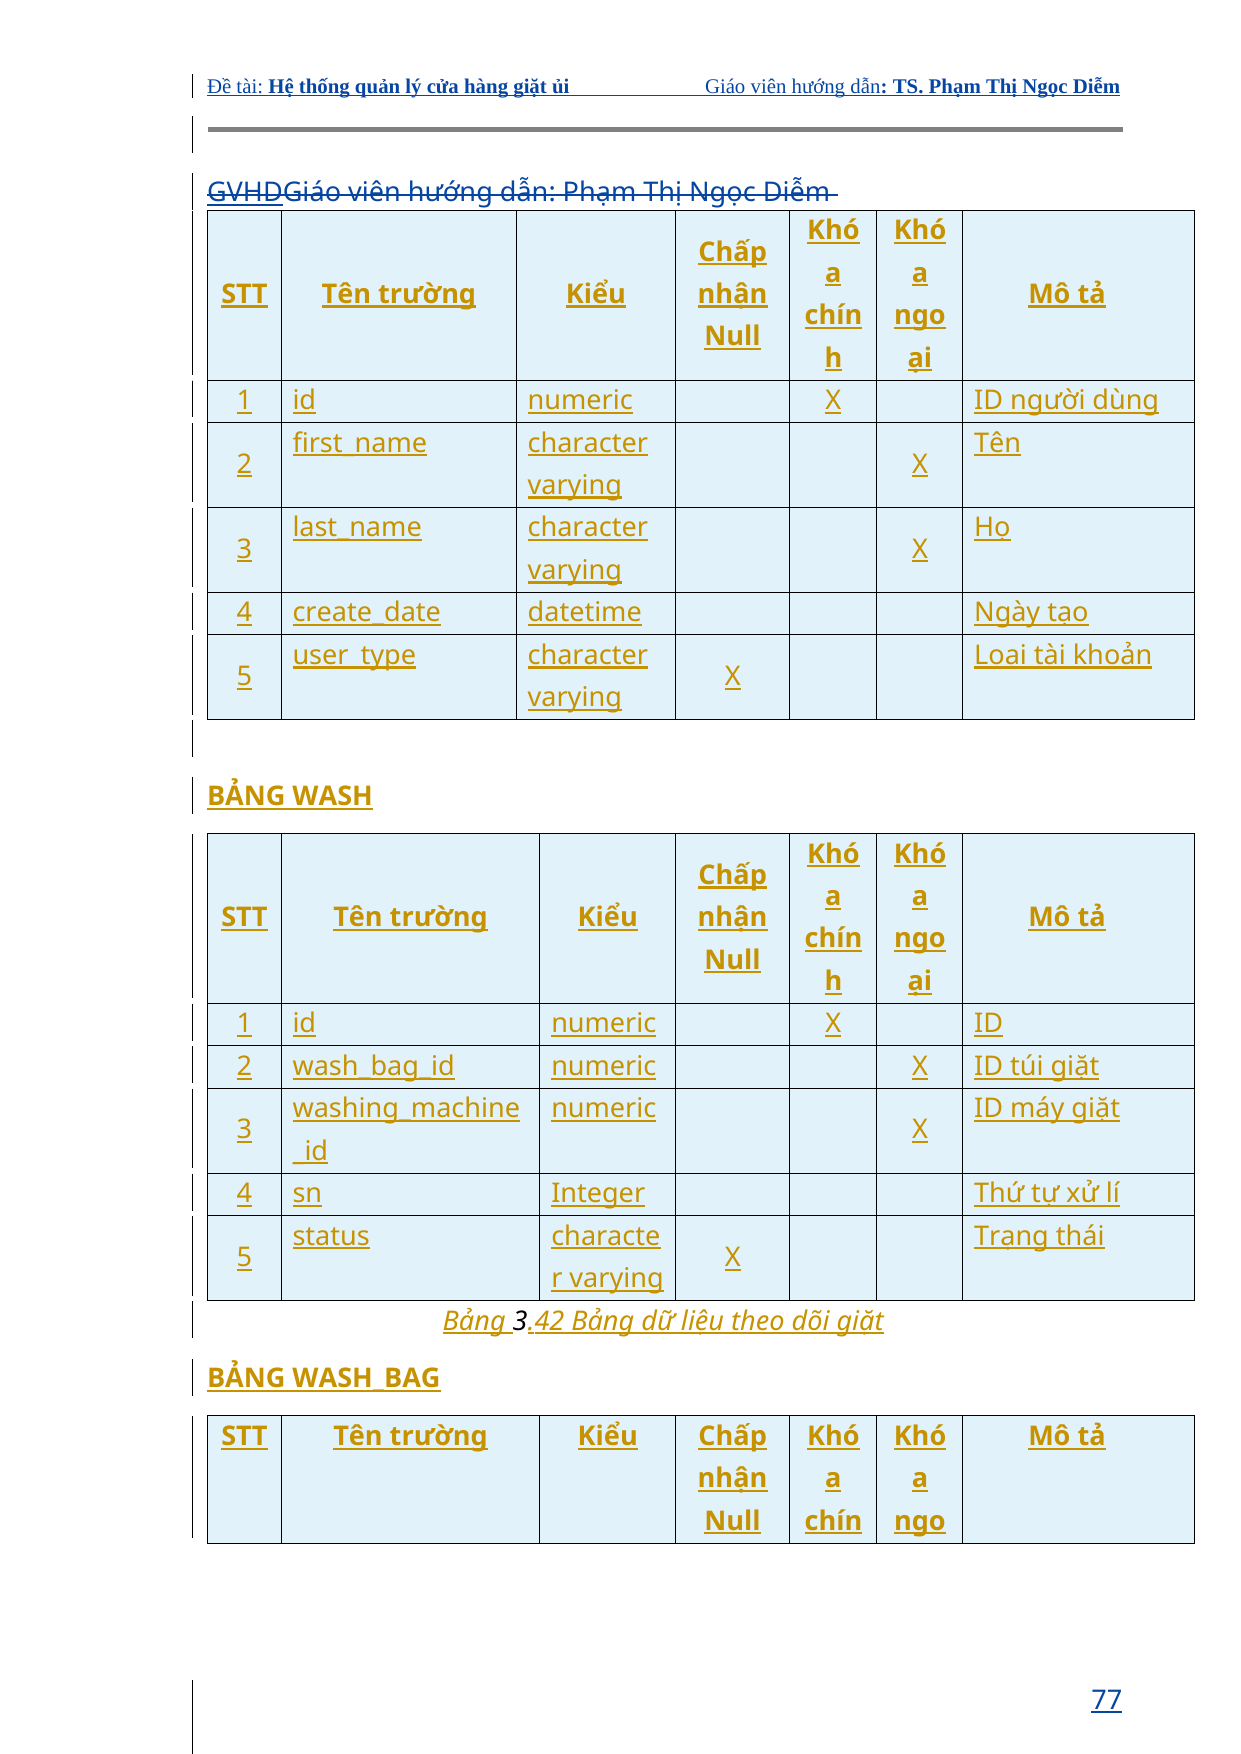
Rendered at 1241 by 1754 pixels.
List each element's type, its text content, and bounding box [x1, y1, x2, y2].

text 3 [207, 1301, 1122, 1338]
